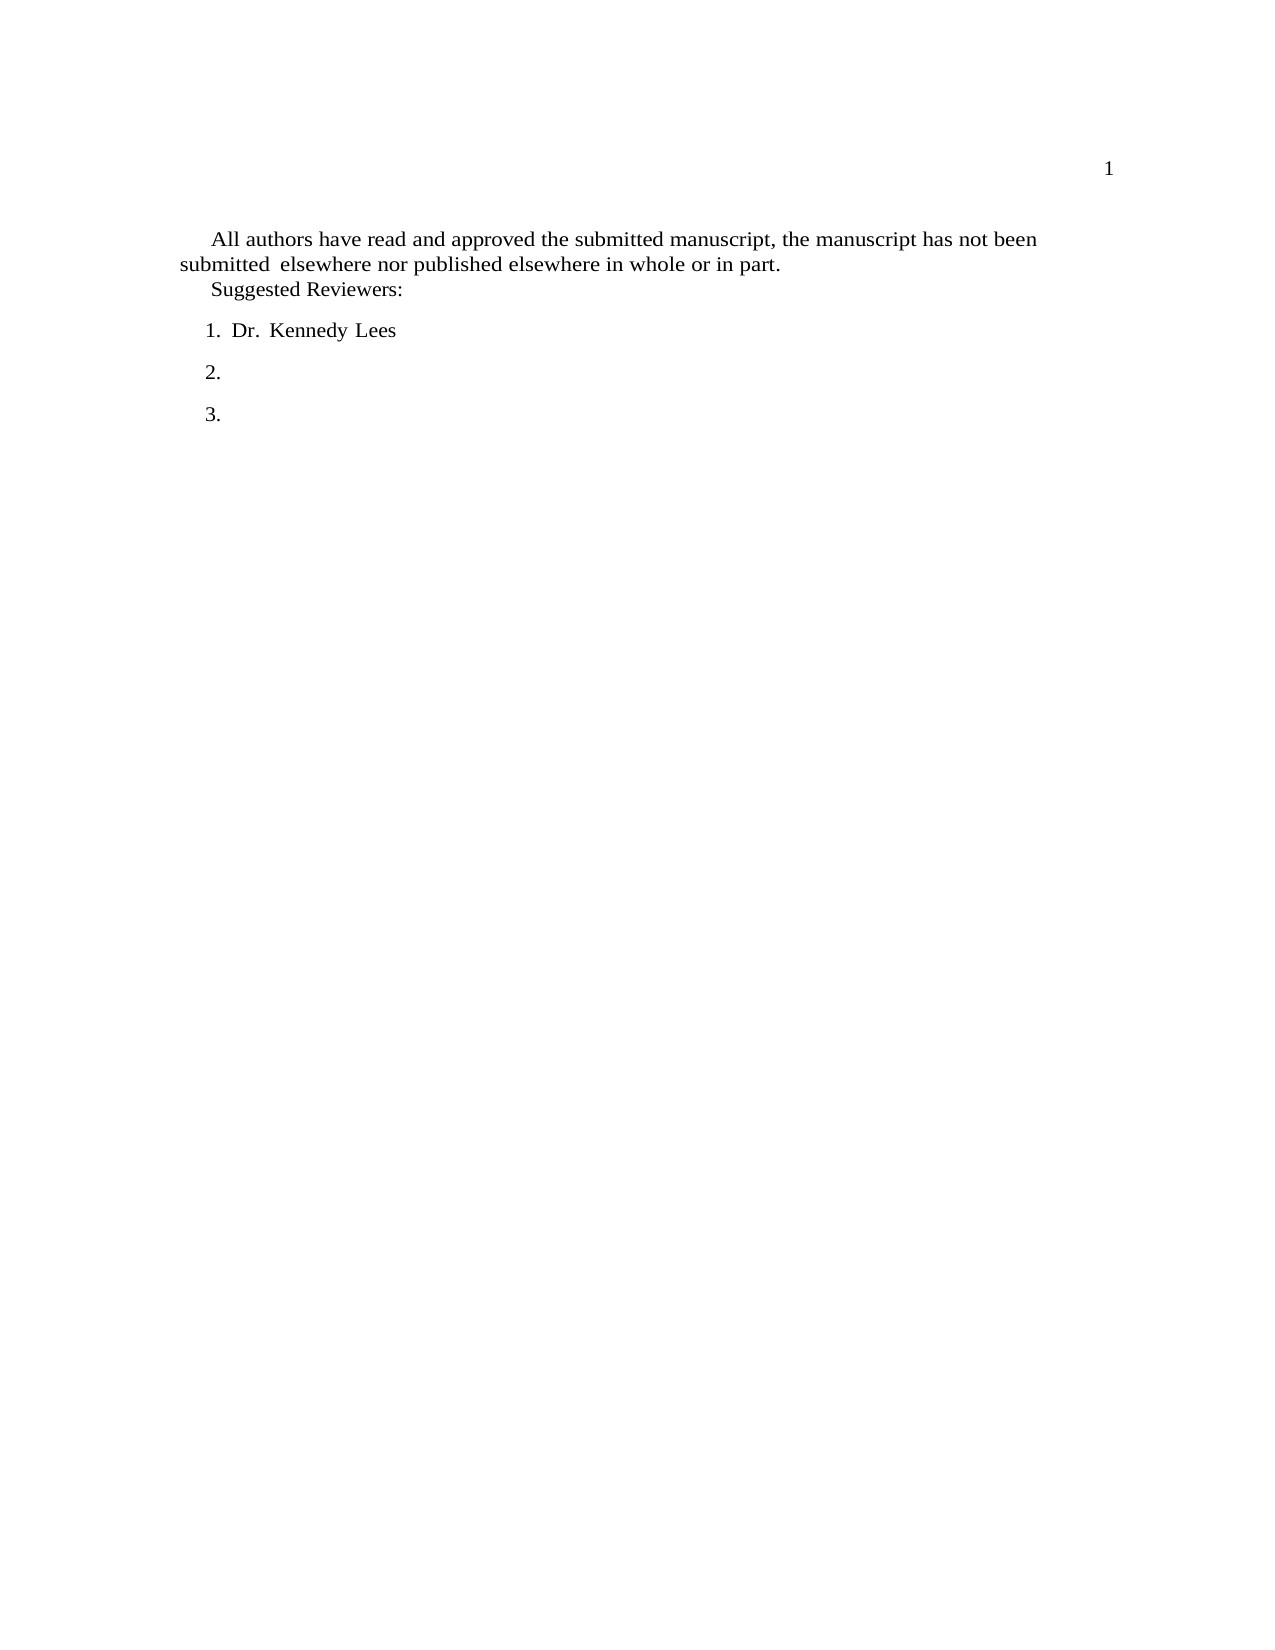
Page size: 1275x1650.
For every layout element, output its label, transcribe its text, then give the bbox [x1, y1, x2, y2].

text 1. Dr. Kennedy Lees 2. [205, 318, 411, 384]
text All authors have read and approved the submitted manuscript, the manuscript has not been submitted elsewhere nor published elsewhere in whole or in part. [179, 227, 1124, 276]
text Suggested Reviewers: [211, 277, 1135, 301]
text 3. [205, 402, 1135, 426]
